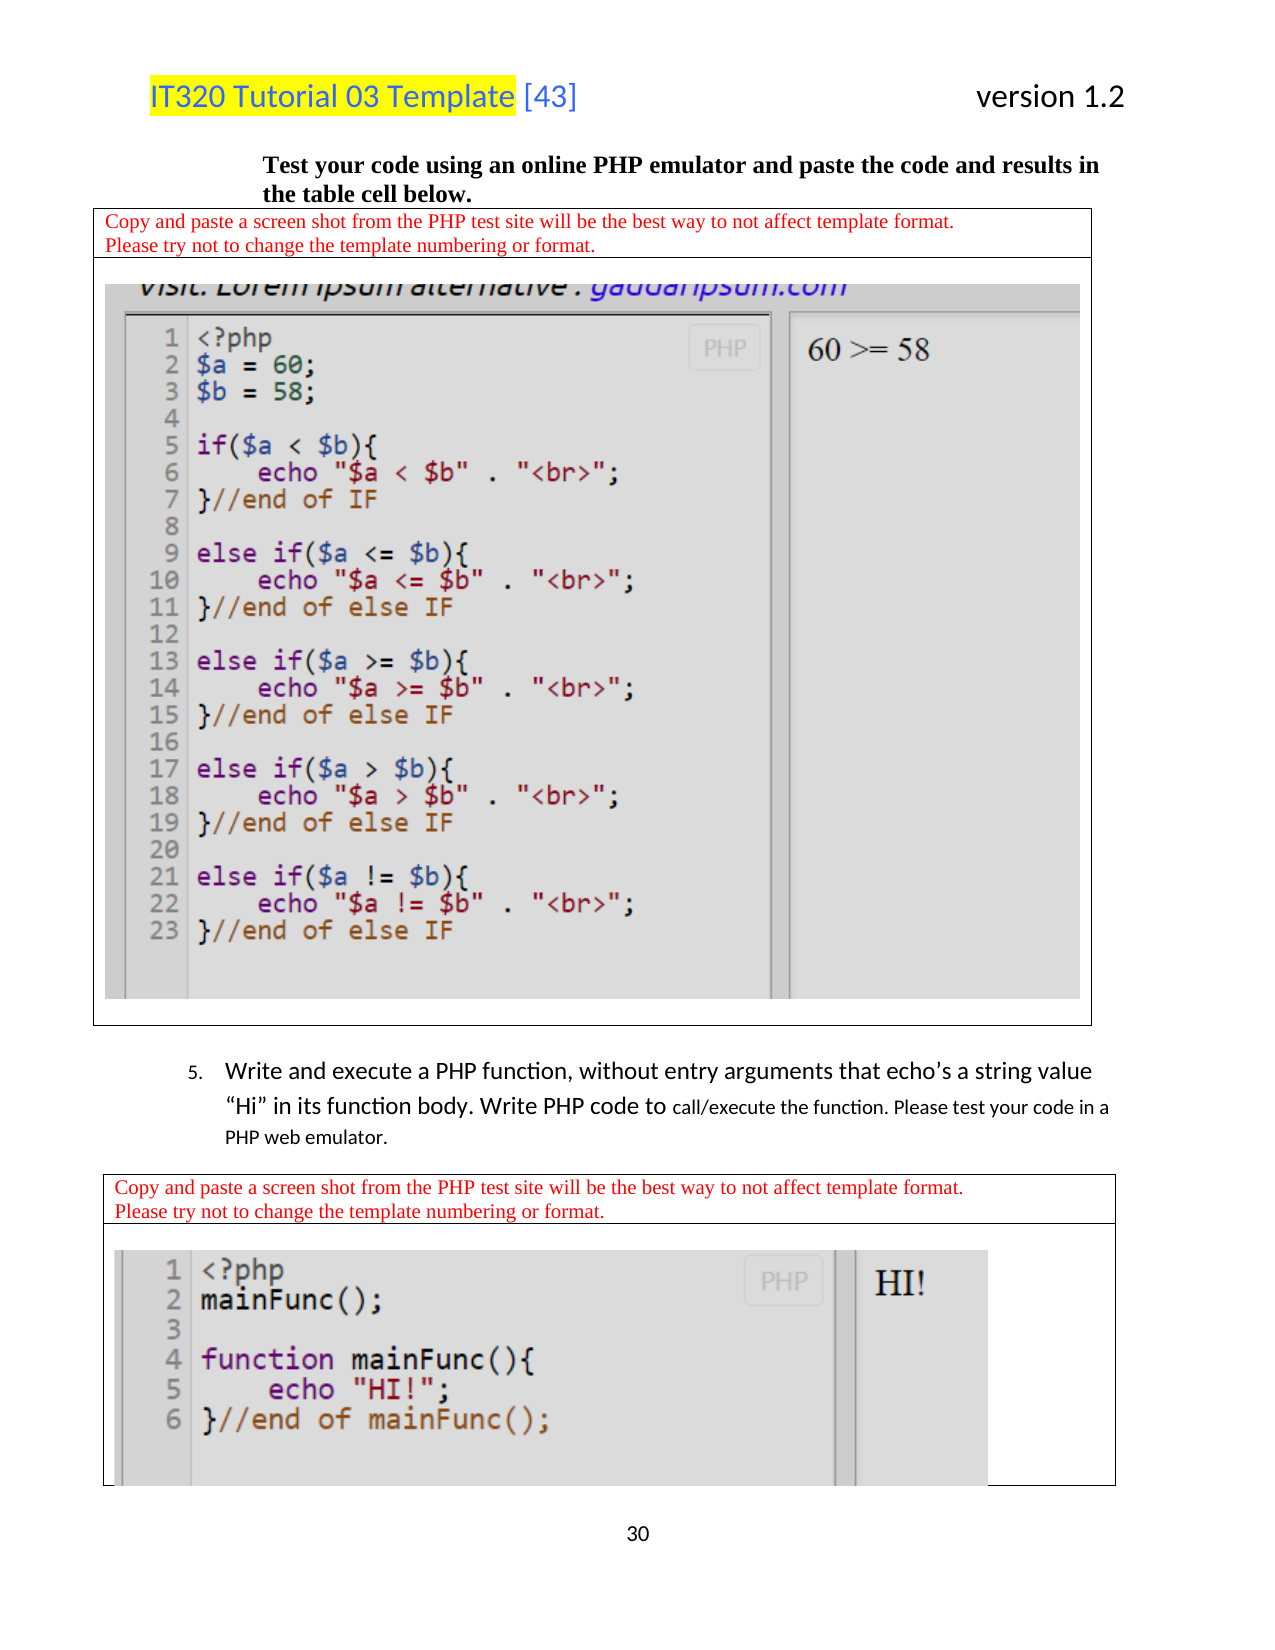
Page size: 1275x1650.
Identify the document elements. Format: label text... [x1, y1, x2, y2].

picture [114, 1250, 988, 1486]
picture [105, 284, 1080, 999]
table_cell [104, 1224, 1115, 1485]
list Write and execute a PHP function, without entry arguments that echo’s a string value “Hi” in its function body. Write PHP code to call/execute the function. Please test your code in a PHP web emulator. [187, 1055, 1125, 1149]
text Test your code using an online PHP emulator and paste the code and results in the table cell below. [262, 150, 1125, 207]
table_cell [94, 258, 1091, 1025]
